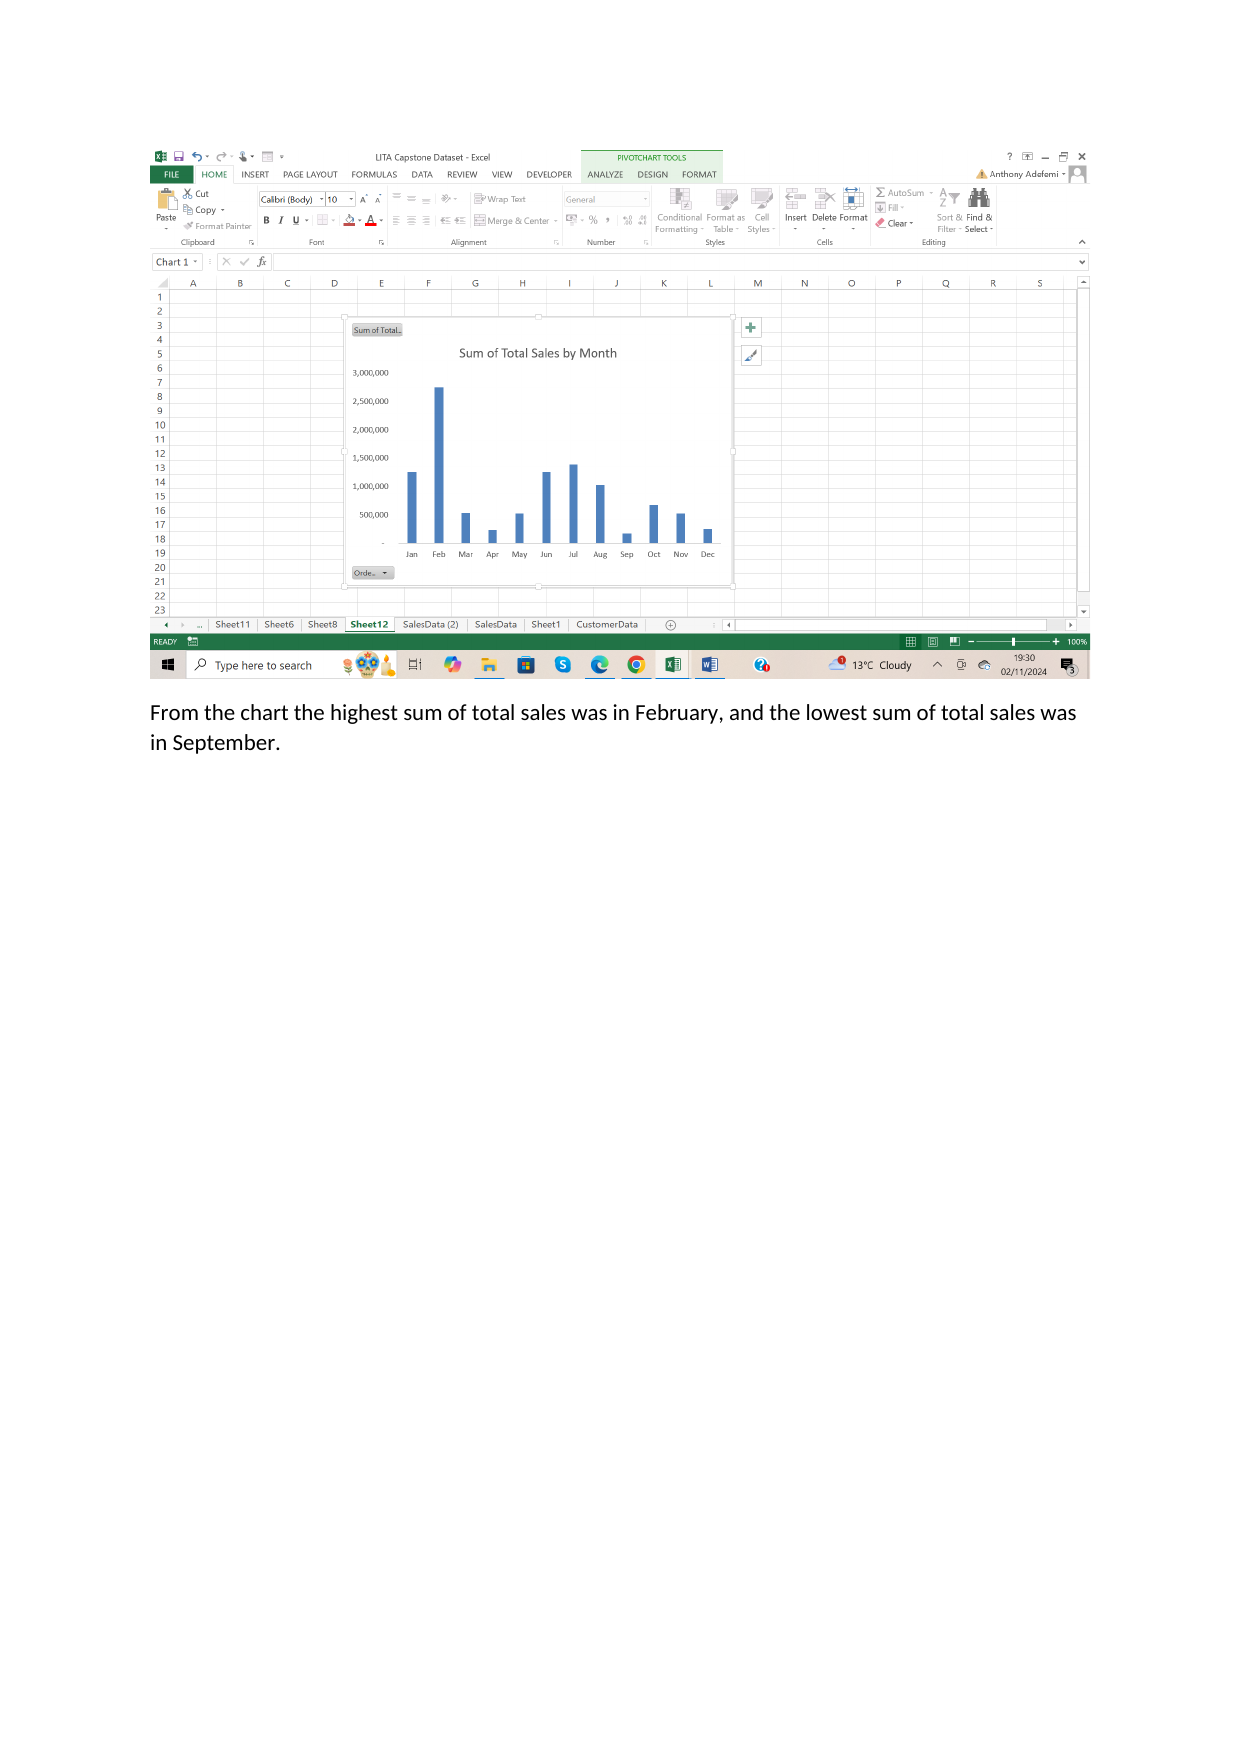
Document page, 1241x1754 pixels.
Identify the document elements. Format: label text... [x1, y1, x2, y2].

text From the chart the highest sum of total sales was in February, and the lowest sum of total sales was in September. [150, 698, 1090, 756]
picture [150, 150, 1091, 679]
